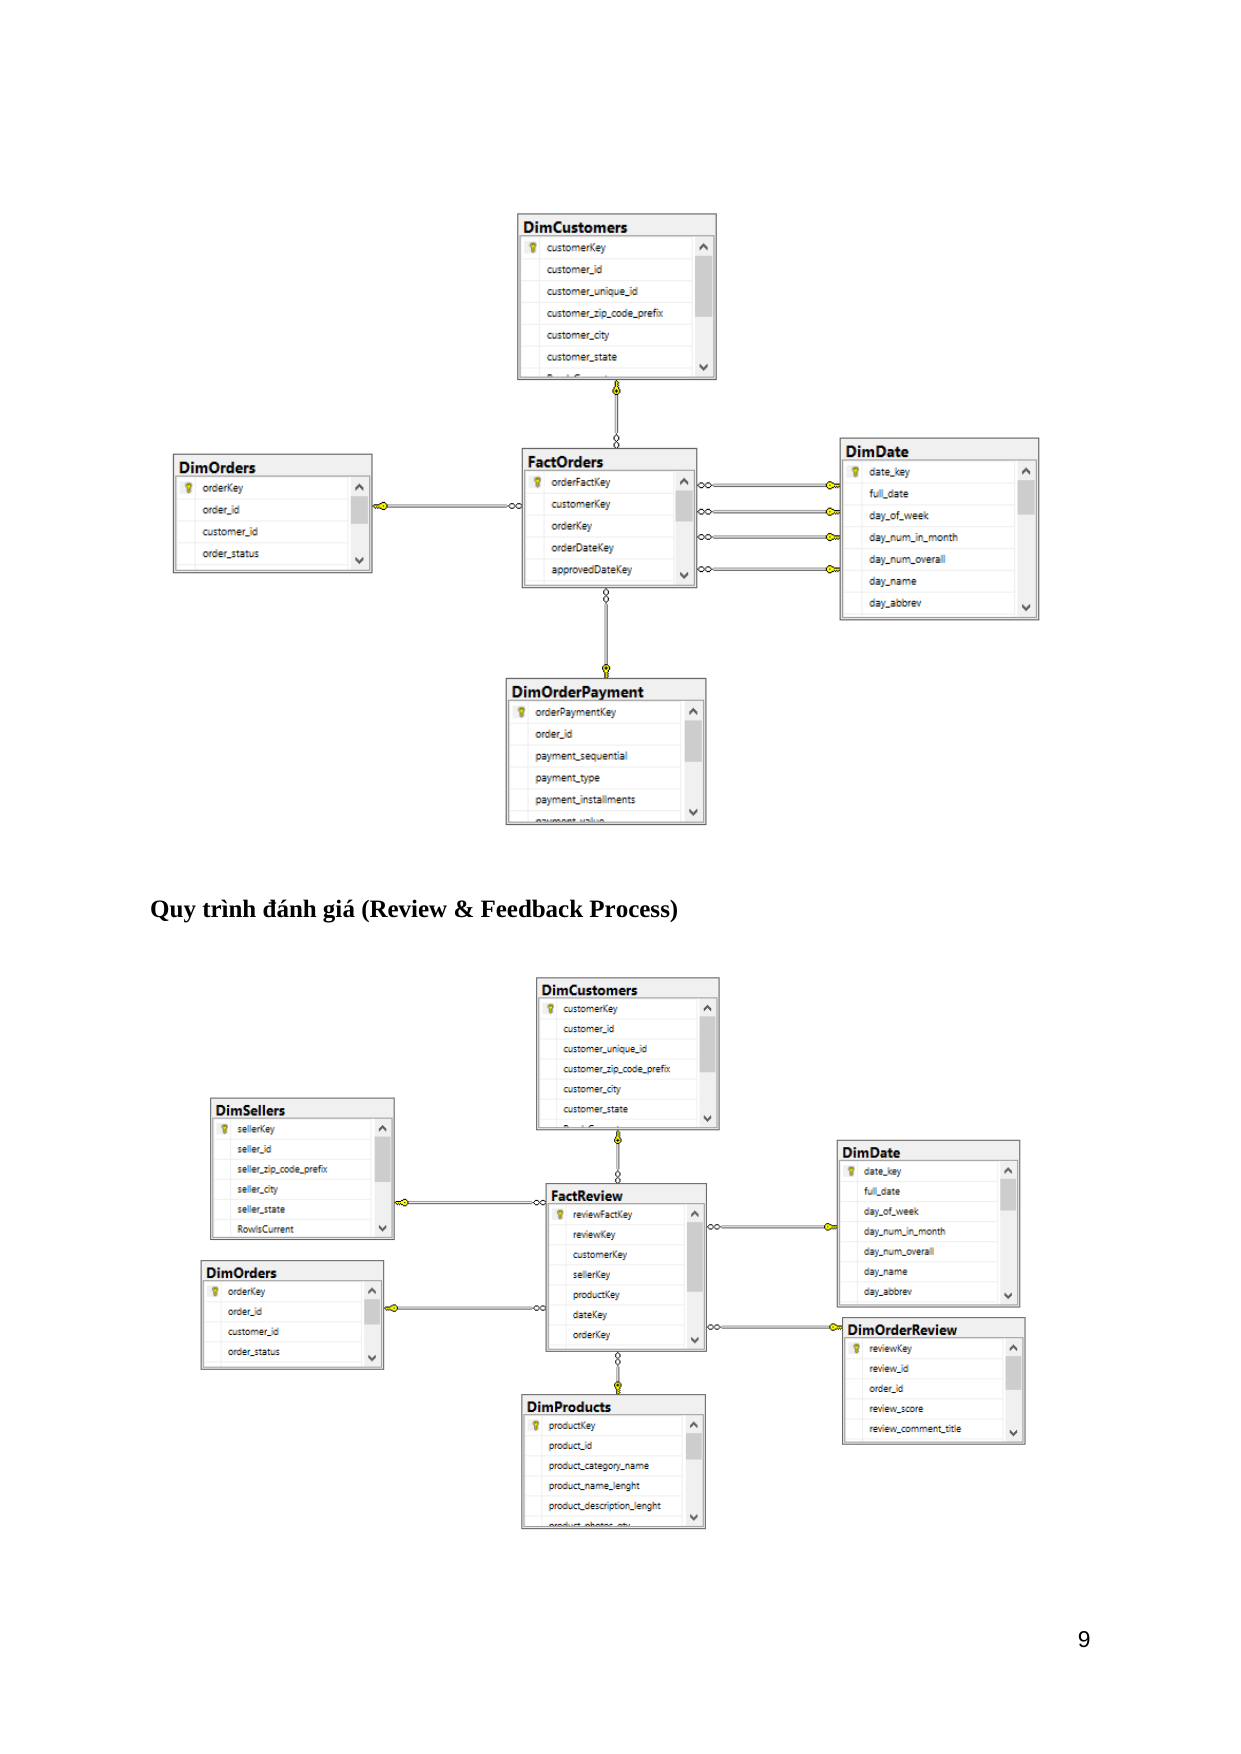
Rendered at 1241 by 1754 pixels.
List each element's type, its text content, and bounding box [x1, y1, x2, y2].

picture [150, 952, 1091, 1564]
text Quy trình đánh giá (Review & Feedback Process) [150, 894, 1090, 923]
picture [150, 150, 1091, 870]
